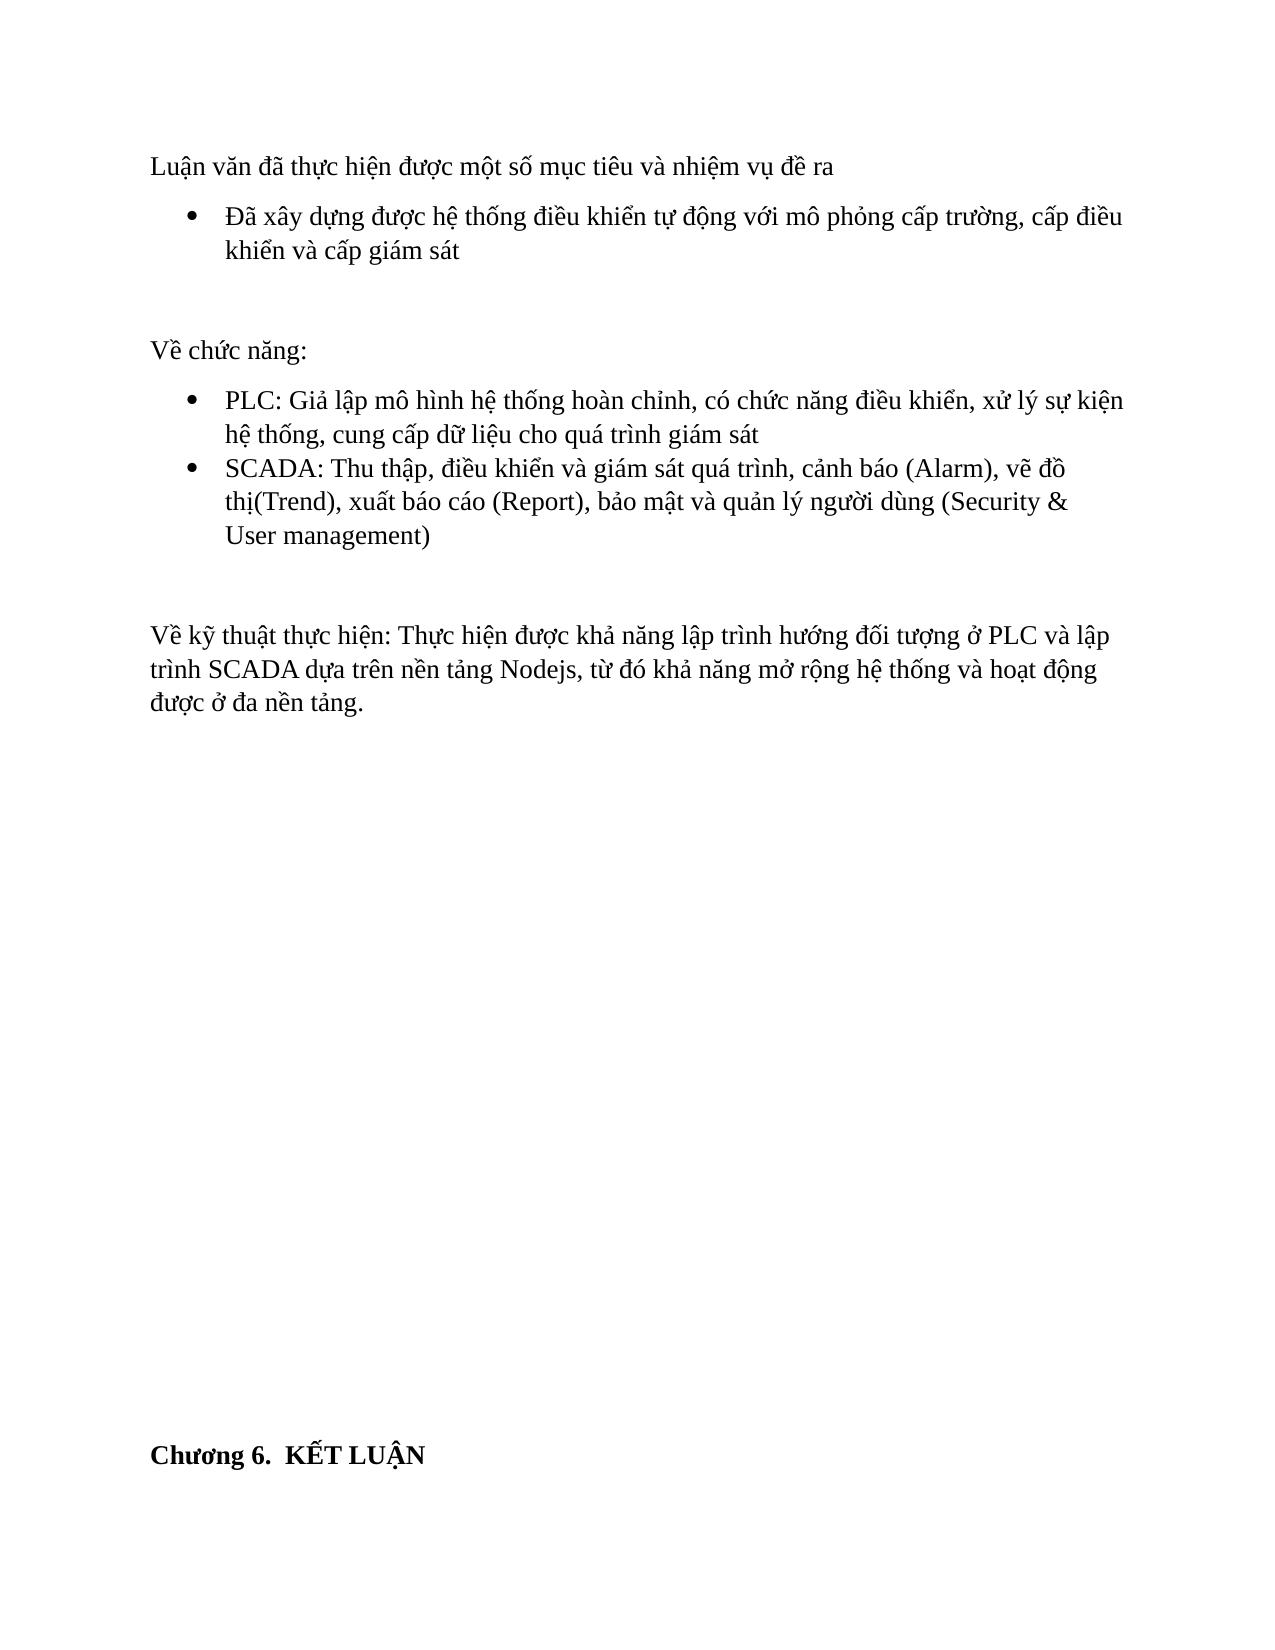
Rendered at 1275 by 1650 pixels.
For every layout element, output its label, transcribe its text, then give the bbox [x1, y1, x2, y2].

text Chương 6. KẾT LUẬN [150, 1439, 1125, 1471]
text Về chức năng: [150, 334, 1125, 365]
text Về kỹ thuật thực hiện: Thực hiện được khả năng lập trình hướng đối tượng ở PLC và lập trình SCADA dựa trên nền tảng Nodejs, từ đó khả năng mở rộng hệ thống và hoạt động được ở đa nền tảng. [150, 619, 1125, 717]
list SCADA: Thu thập, điều khiển và giám sát quá trình, cảnh báo (Alarm), vẽ đồ thị(Trend), xuất báo cáo (Report), bảo mật và quản lý người dùng (Security & User management) [187, 452, 1125, 550]
text Luận văn đã thực hiện được một số mục tiêu và nhiệm vụ đề ra [150, 150, 1125, 181]
list PLC: Giả lập mô hình hệ thống hoàn chỉnh, có chức năng điều khiển, xử lý sự kiện hệ thống, cung cấp dữ liệu cho quá trình giám sát [187, 384, 1125, 449]
list Đã xây dựng được hệ thống điều khiển tự động với mô phỏng cấp trường, cấp điều khiển và cấp giám sát [187, 200, 1125, 265]
